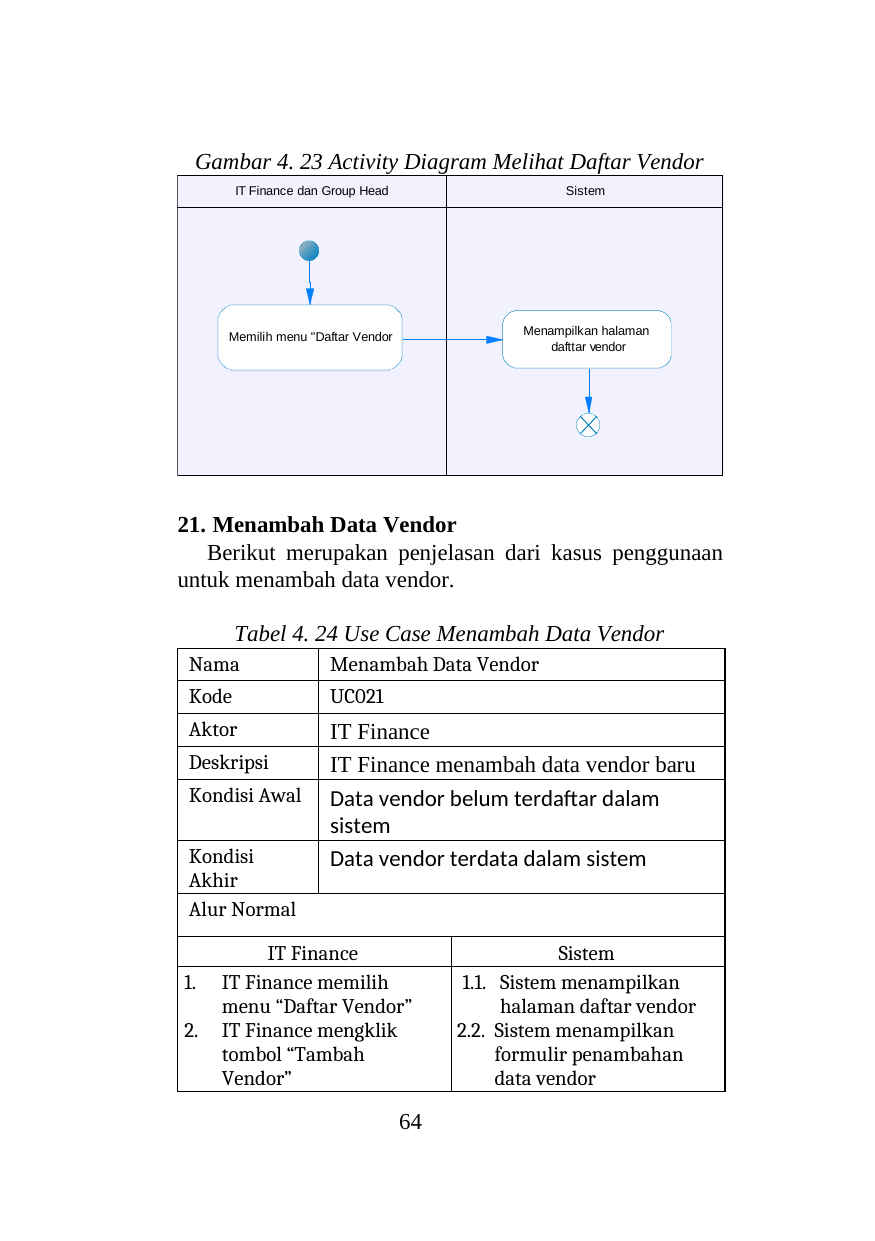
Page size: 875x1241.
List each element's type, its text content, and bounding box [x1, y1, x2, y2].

table_cell Sistem menampilkan halaman daftar vendor Sistem menampilkan formulir penambahan data vendor Sistem menyimpan data vendor [452, 967, 724, 1091]
table_header Menambah Data Vendor [319, 649, 724, 680]
picture [217, 304, 403, 371]
picture [583, 417, 596, 431]
picture [502, 310, 672, 369]
table_cell IT Finance [178, 937, 451, 966]
subtitle 21. Menambah Data Vendor [177, 511, 724, 537]
table_header Nama [178, 649, 318, 680]
table_cell Data vendor terdata dalam sistem [319, 841, 724, 892]
picture [299, 240, 319, 261]
text Tabel 4. 24 Use Case Menambah Data Vendor [177, 620, 724, 646]
table_cell Sistem [452, 937, 724, 966]
table_cell Kode [178, 681, 318, 713]
table_cell Alur Normal [178, 894, 724, 936]
table_cell IT Finance memilih menu “Daftar Vendor” IT Finance mengklik tombol “Tambah Vendor” IT Finance mengisi formulir IT Finance mengklik tombol simpan [178, 967, 451, 1091]
text Gambar 4. 23 Activity Diagram Melihat Daftar Vendor [177, 148, 724, 174]
table_cell Kondisi Awal [178, 780, 318, 840]
table_cell Kondisi Akhir [178, 841, 318, 892]
table_cell IT Finance [319, 714, 724, 746]
table_cell Deskripsi [178, 747, 318, 779]
table_cell Aktor [178, 714, 318, 746]
table_cell Data vendor belum terdaftar dalam sistem [319, 780, 724, 840]
table_cell IT Finance menambah data vendor baru [319, 747, 724, 779]
text Berikut merupakan penjelasan dari kasus penggunaan untuk menambah data vendor. [177, 539, 724, 592]
table_cell UC021 [319, 681, 724, 713]
